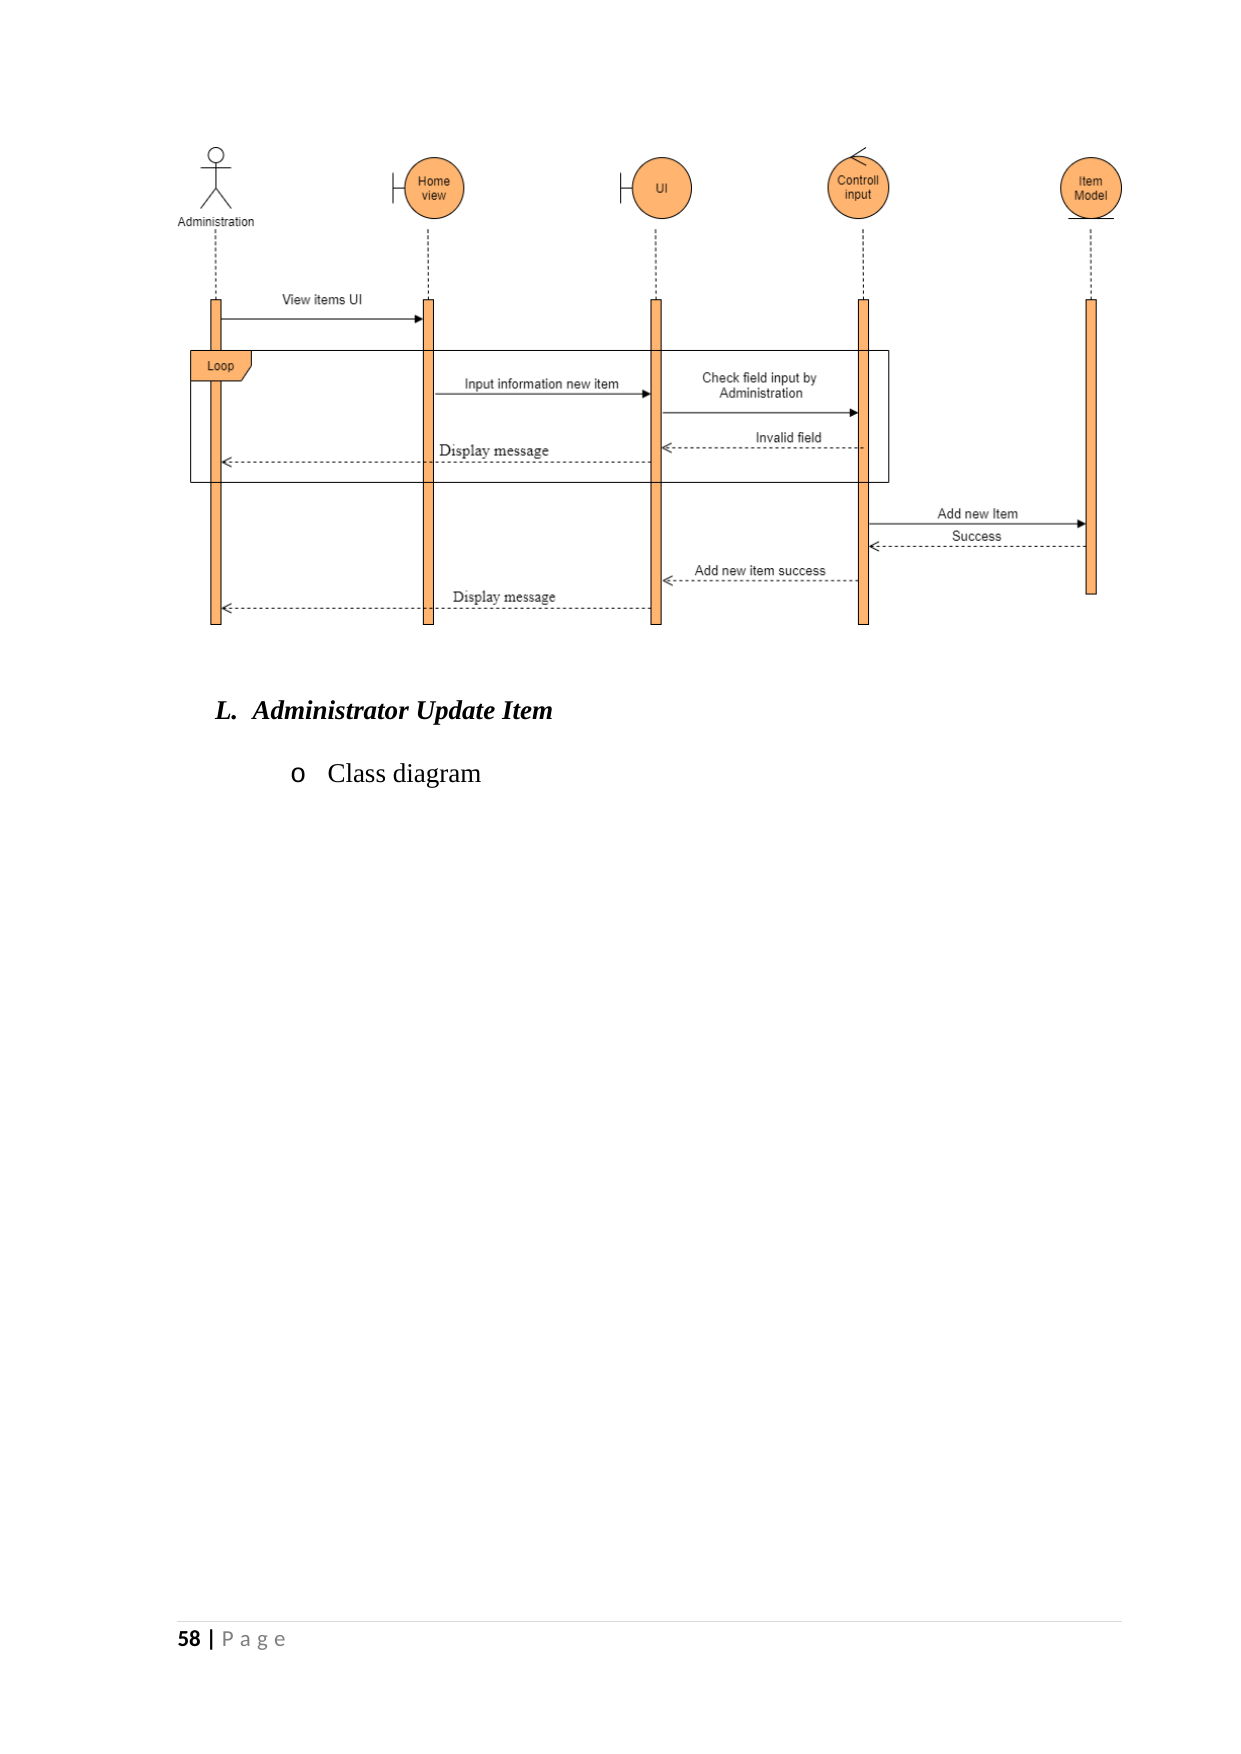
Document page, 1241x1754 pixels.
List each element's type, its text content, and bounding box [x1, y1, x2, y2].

list Class diagram [290, 757, 1122, 791]
picture [177, 147, 1122, 625]
subtitle Administrator Update Item [215, 694, 1122, 725]
